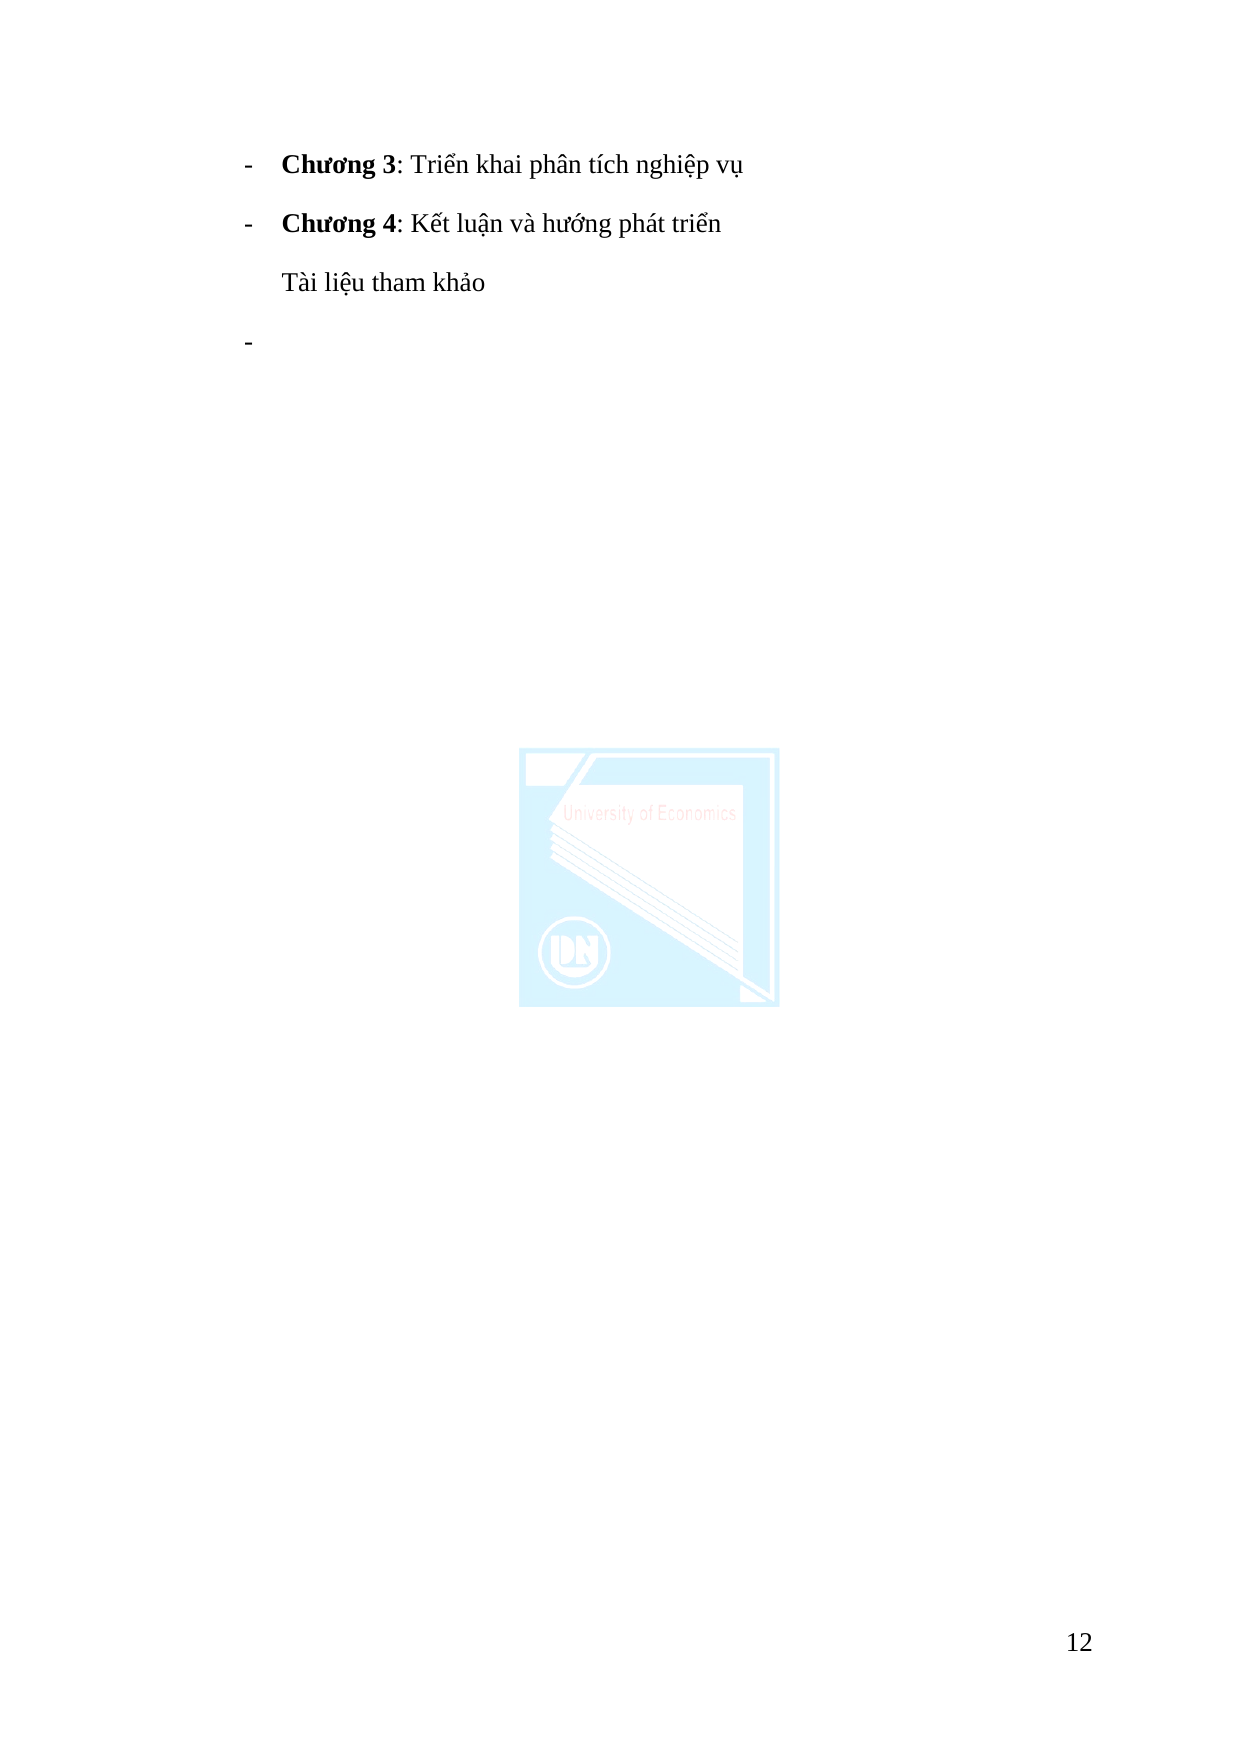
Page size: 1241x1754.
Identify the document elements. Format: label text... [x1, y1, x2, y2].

text Chương 4: Kết luận và hướng phát triển [244, 207, 1092, 238]
text Chương 3: Triển khai phân tích nghiệp vụ [244, 148, 1092, 179]
list Tài liệu tham khảo [281, 266, 1092, 297]
